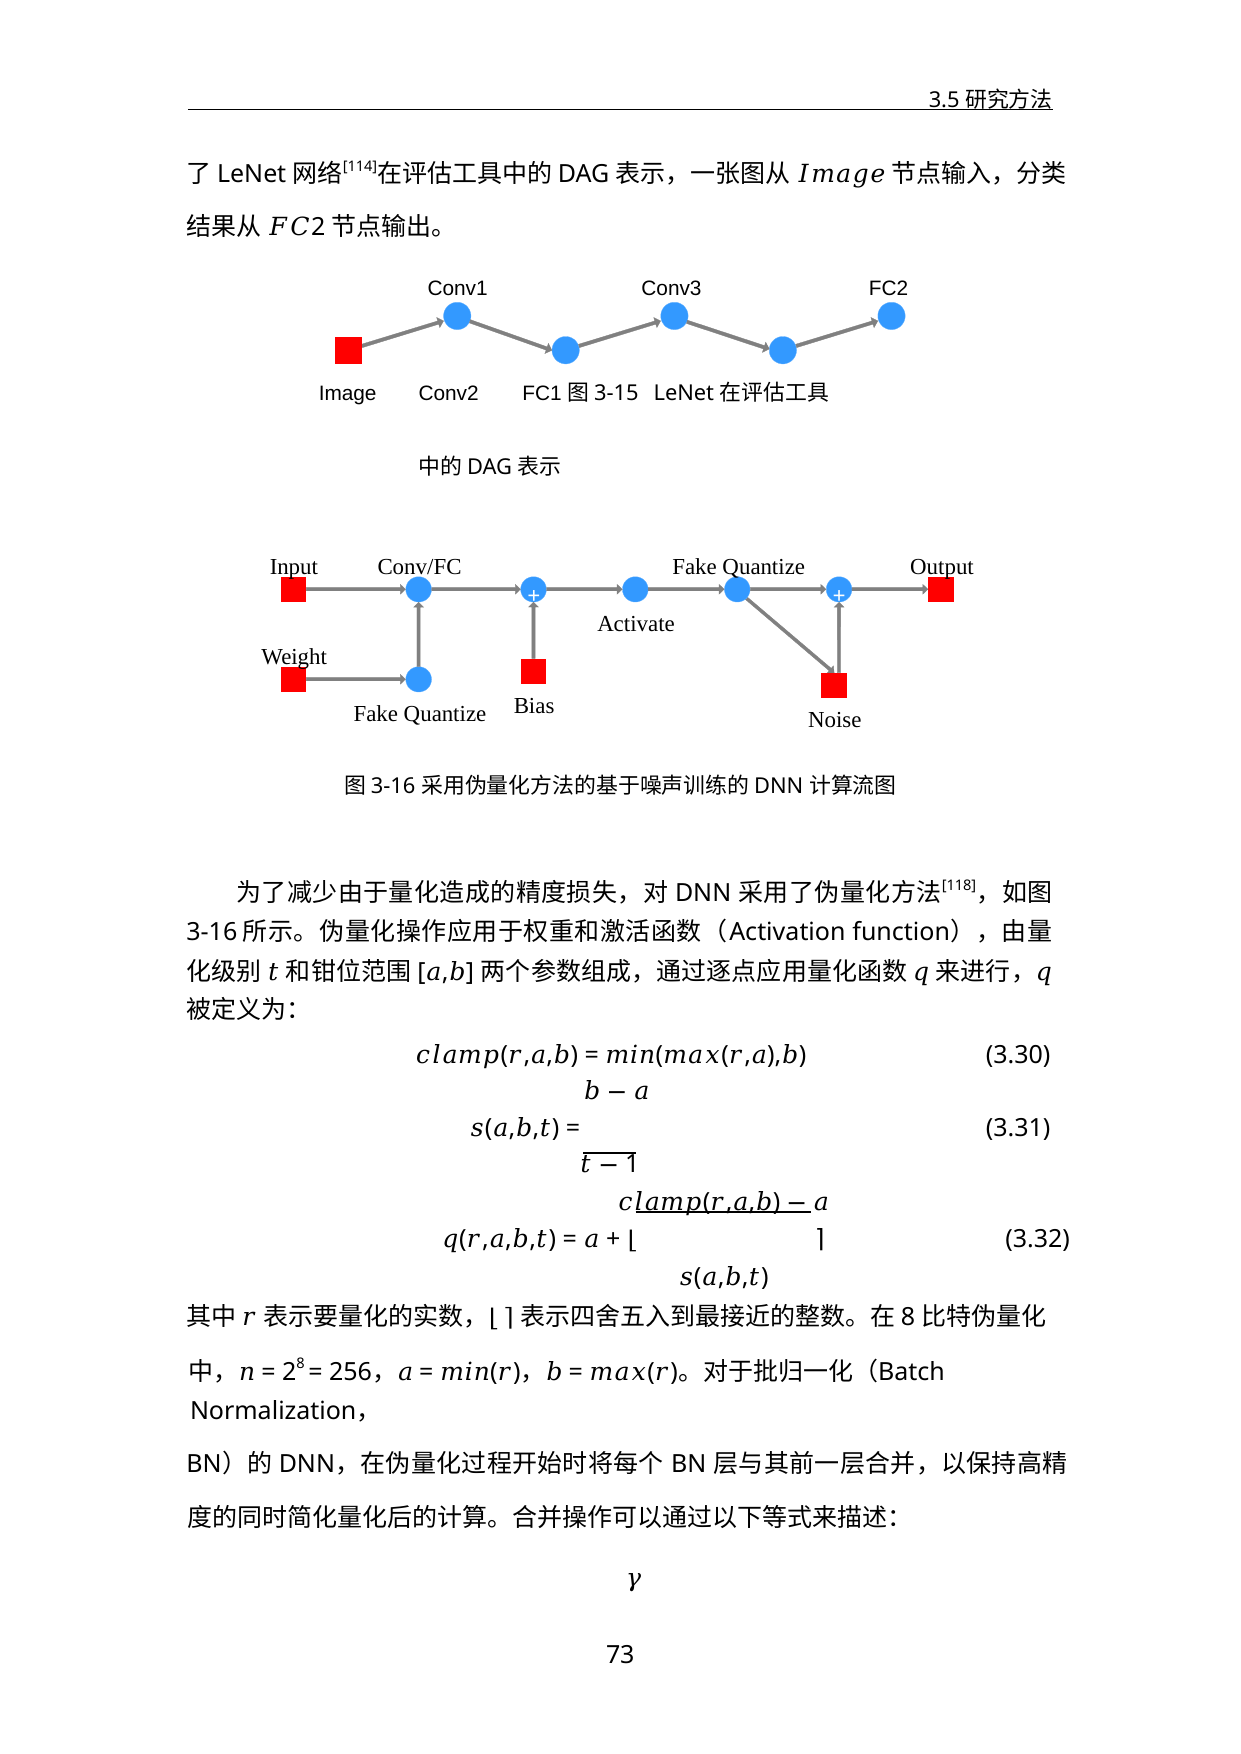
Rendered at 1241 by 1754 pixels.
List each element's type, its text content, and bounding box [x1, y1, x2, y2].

table_cell (3.31) [976, 1073, 1052, 1146]
text 𝛾 [377, 1560, 892, 1594]
text Image Conv2 FC1 图 3-15 LeNet 在评估工具中的 DAG 表示 [318, 375, 829, 481]
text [186, 153, 1070, 243]
table_cell 𝑏 − 𝑎 𝑠(𝑎,𝑏,𝑡) = [415, 1073, 976, 1146]
text 图 3-16 采用伪量化方法的基于噪声训练的 DNN 计算流图 [172, 768, 1068, 800]
text 为了减少由于量化造成的精度损失，对 DNN 采用了伪量化方法[118]，如图3-16所示。伪量化操作应用于权重和激活函数（Activation function），由量化级别 𝑡 和钳位范围 [𝑎,𝑏] 两个参数组成，通过逐点应用量化函数 𝑞 来进行，𝑞 被定义为： [186, 873, 1052, 1026]
text Conv1 Conv3 FC2 [172, 276, 1070, 300]
text 𝑐𝑙𝑎𝑚𝑝(𝑟,𝑎,𝑏) − 𝑎 [377, 1183, 1070, 1217]
text 𝑡 − 1 [377, 1146, 842, 1180]
table_header 𝑐𝑙𝑎𝑚𝑝(𝑟,𝑎,𝑏) = 𝑚𝑖𝑛(𝑚𝑎𝑥(𝑟,𝑎),𝑏) [415, 1037, 976, 1073]
text 𝑠(𝑎,𝑏,𝑡) [377, 1258, 1070, 1293]
text 其中 𝑟 表示要量化的实数，⌊ ⌉ 表示四舍五入到最接近的整数。在 8 比特伪量化 [186, 1296, 1068, 1332]
text 中，𝑛 = 28 = 256，𝑎 = 𝑚𝑖𝑛(𝑟)，𝑏 = 𝑚𝑎𝑥(𝑟)。对于批归一化（Batch Normalization， [189, 1351, 1070, 1427]
table_header (3.30) [976, 1037, 1052, 1073]
text BN）的 DNN，在伪量化过程开始时将每个 BN 层与其前一层合并，以保持高精度的同时简化量化后的计算。合并操作可以通过以下等式来描述： [186, 1443, 1068, 1534]
text 𝑞(𝑟,𝑎,𝑏,𝑡) = 𝑎 + ⌊ ⌉ (3.32) [172, 1221, 1070, 1255]
